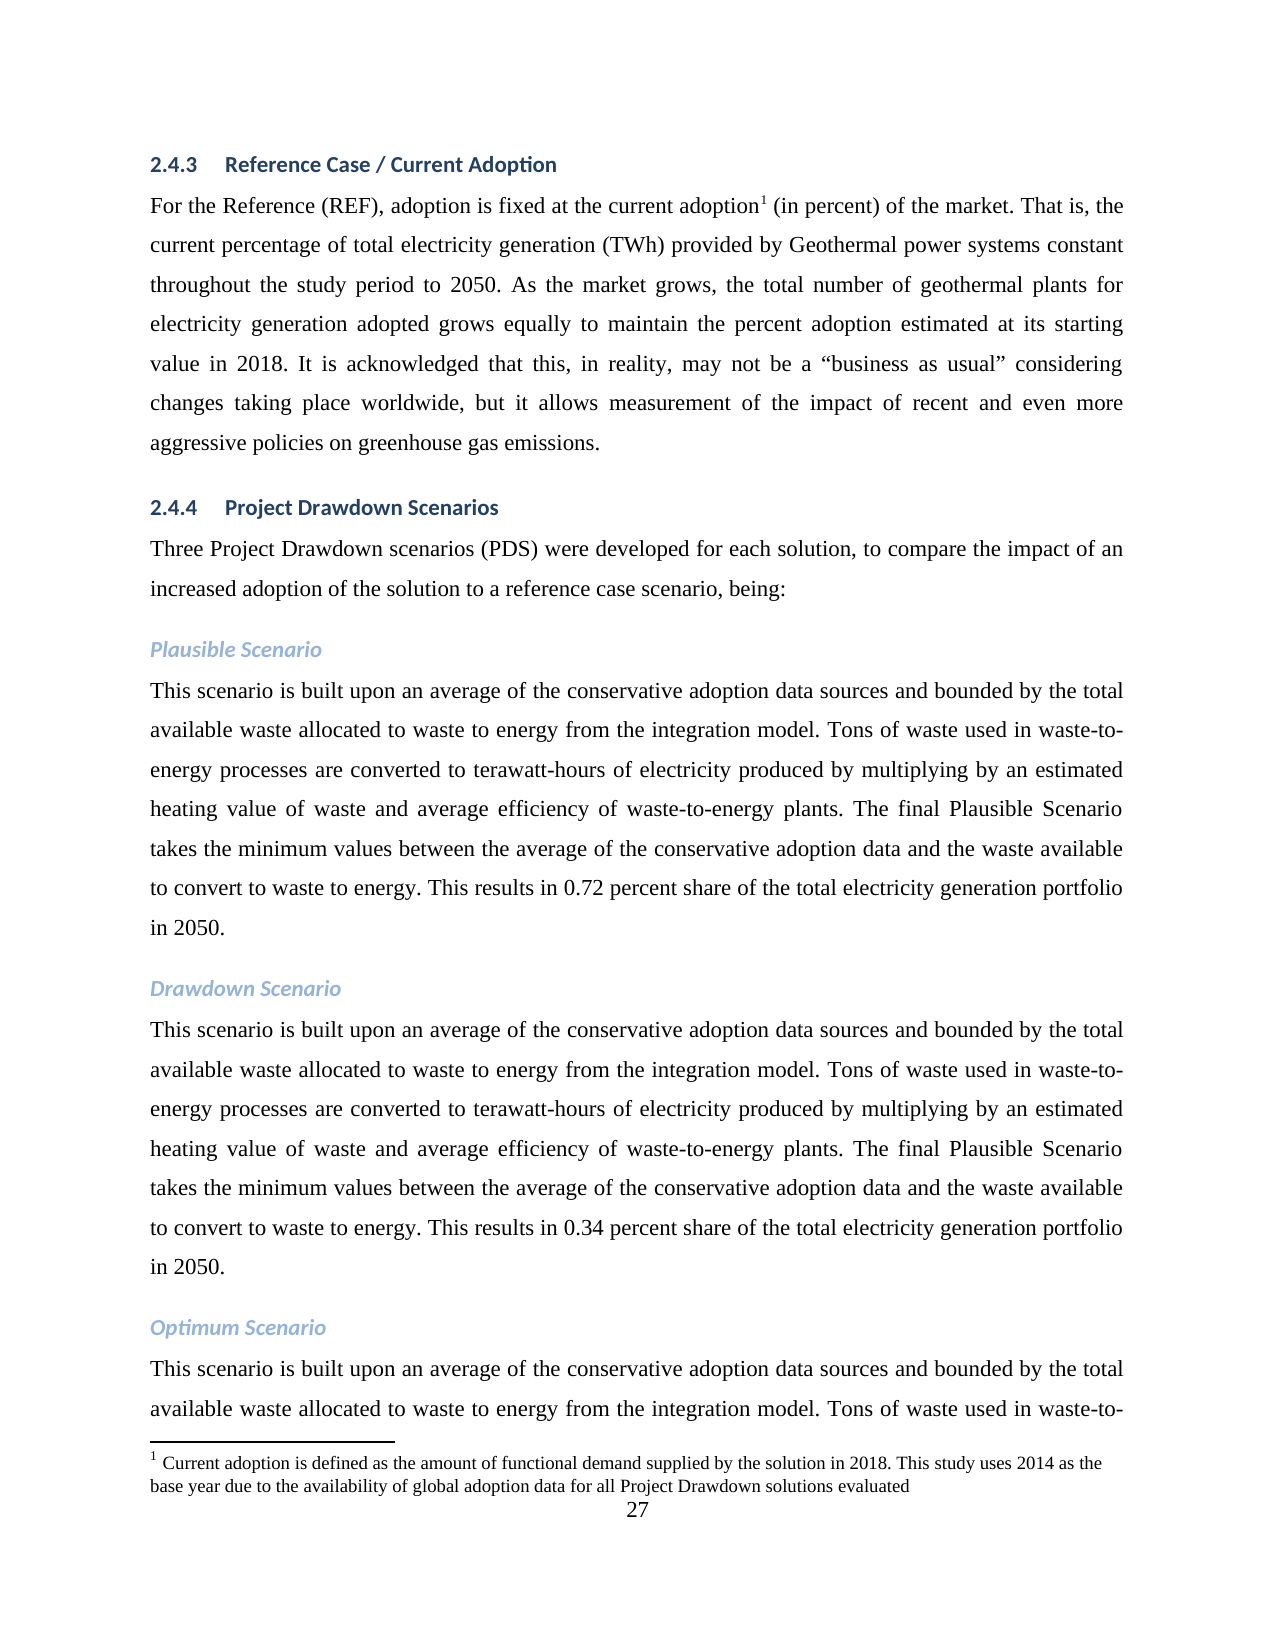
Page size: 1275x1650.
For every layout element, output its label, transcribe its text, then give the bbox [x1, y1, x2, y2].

subtitle Optimum Scenario [150, 1313, 1125, 1341]
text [150, 1355, 1125, 1421]
subtitle Drawdown Scenario [150, 974, 1125, 1002]
text This scenario is built upon an average of the conservative adoption data sources and bounded by the total available waste allocated to waste to energy from the integration model. Tons of waste used in waste-to-energy processes are converted to terawatt-hours of electricity produced by multiplying by an estimated heating value of waste and average efficiency of waste-to-energy plants. The final Plausible Scenario takes the minimum values between the average of the conservative adoption data and the waste available to convert to waste to energy. This results in 0.72 percent share of the total electricity generation portfolio in 2050. [150, 677, 1125, 940]
subtitle Project Drawdown Scenarios [150, 493, 1125, 521]
text This scenario is built upon an average of the conservative adoption data sources and bounded by the total available waste allocated to waste to energy from the integration model. Tons of waste used in waste-to-energy processes are converted to terawatt-hours of electricity produced by multiplying by an estimated heating value of waste and average efficiency of waste-to-energy plants. The final Plausible Scenario takes the minimum values between the average of the conservative adoption data and the waste available to convert to waste to energy. This results in 0.34 percent share of the total electricity generation portfolio in 2050. [150, 1016, 1125, 1279]
text Three Project Drawdown scenarios (PDS) were developed for each solution, to compare the impact of an increased adoption of the solution to a reference case scenario, being: [150, 535, 1125, 601]
text For the Reference (REF), adoption is fixed at the current adoption (in percent) of the market. That is, the current percentage of total electricity generation (TWh) provided by Geothermal power systems constant throughout the study period to 2050. As the market grows, the total number of geothermal plants for electricity generation adopted grows equally to maintain the percent adoption estimated at its starting value in 2018. It is acknowledged that this, in reality, may not be a “business as usual” considering changes taking place worldwide, but it allows measurement of the impact of recent and even more aggressive policies on greenhouse gas emissions. [150, 192, 1125, 455]
subtitle Reference Case / Current Adoption [150, 150, 1125, 178]
subtitle Plausible Scenario [150, 635, 1125, 663]
